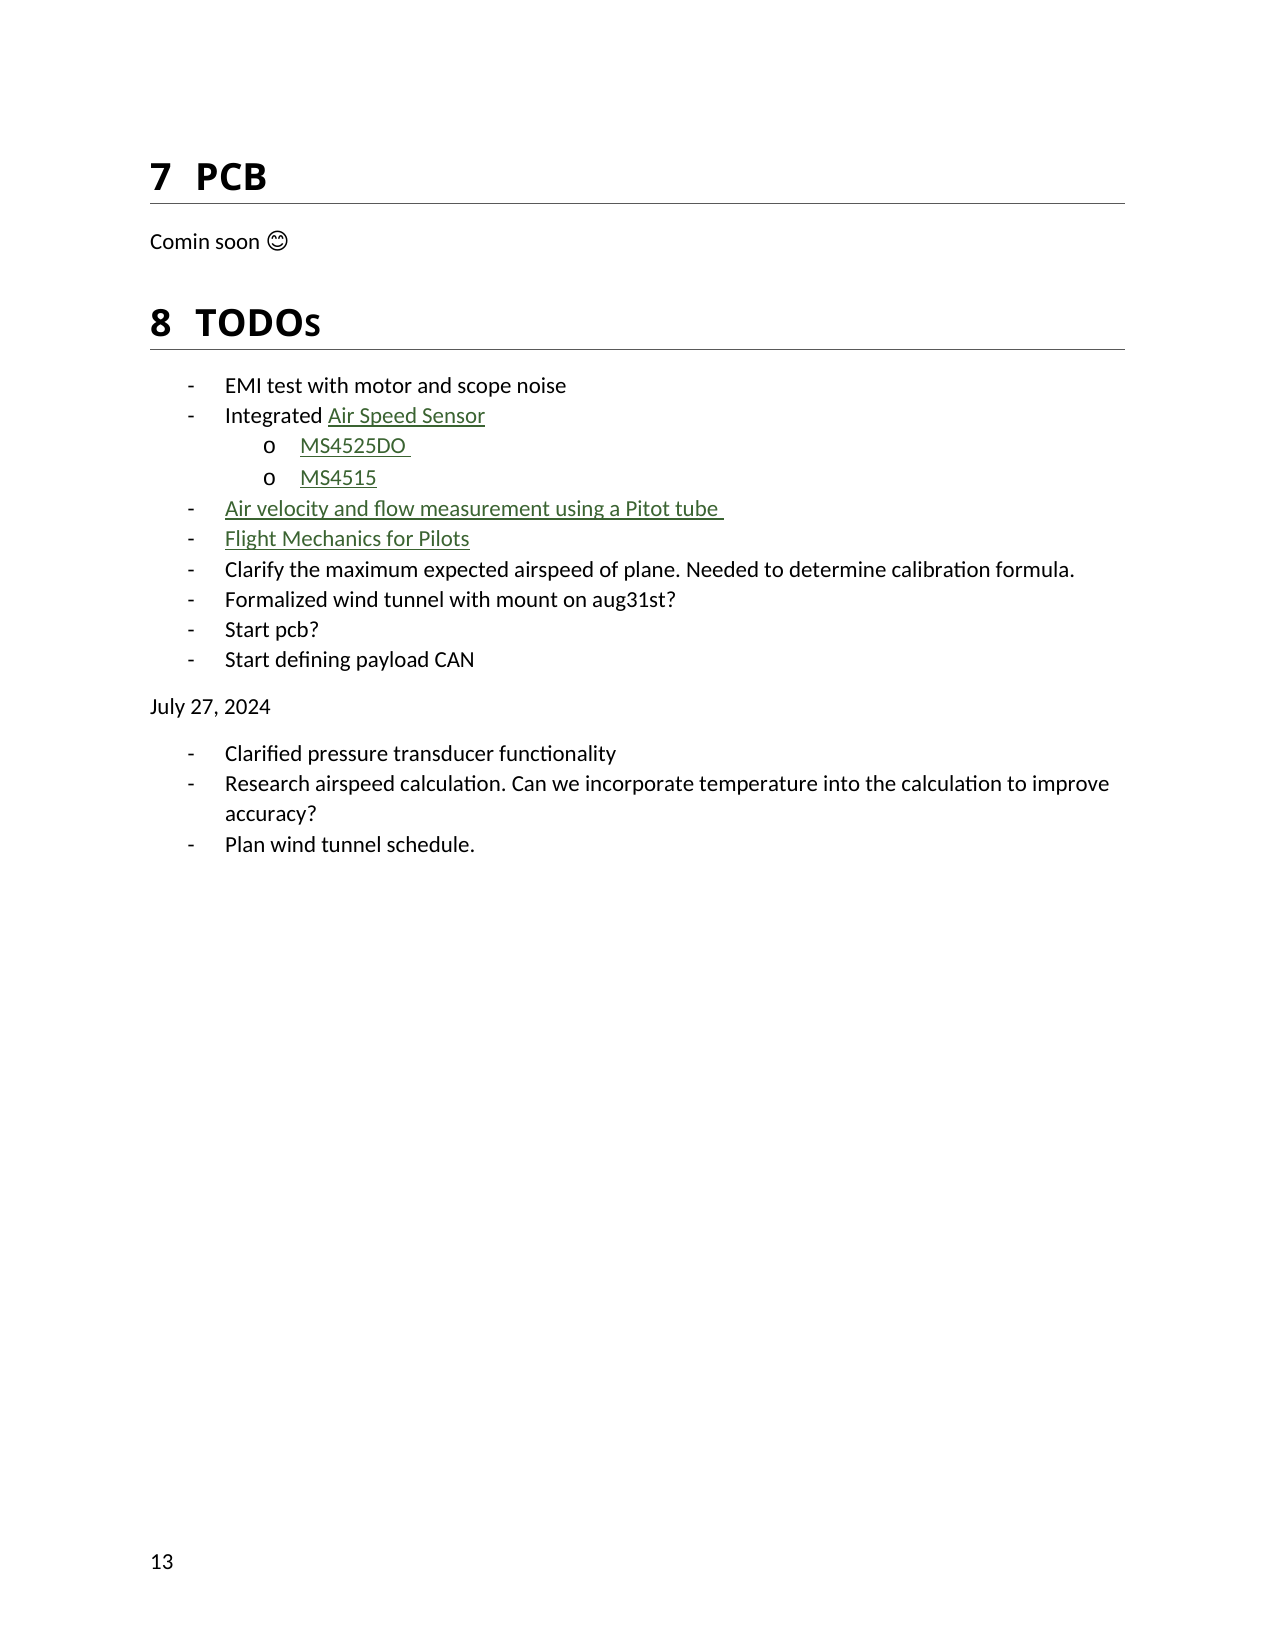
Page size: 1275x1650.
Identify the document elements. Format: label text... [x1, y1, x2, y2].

list Integrated Air Speed Sensor [187, 401, 1125, 429]
list Clarify the maximum expected airspeed of plane. Needed to determine calibration formula. [187, 555, 1125, 583]
list EMI test with motor and scope noise [187, 371, 1125, 399]
list MS4525DO [262, 431, 1125, 461]
list Start defining payload CAN [187, 645, 1125, 673]
text Comin soon [150, 225, 1125, 256]
list Start pcb? [187, 615, 1125, 643]
subtitle PCB [150, 150, 1125, 203]
subtitle TODOs [150, 296, 1125, 349]
list Plan wind tunnel schedule. [187, 830, 1125, 858]
list Flight Mechanics for Pilots [187, 524, 1125, 553]
list Air velocity and flow measurement using a Pitot tube [187, 494, 1125, 522]
list Research airspeed calculation. Can we incorporate temperature into the calculation to improve accuracy? [187, 769, 1125, 828]
list Clarified pressure transducer functionality [187, 739, 1125, 767]
text July 27, 2024 [150, 692, 1125, 720]
list Formalized wind tunnel with mount on aug31st? [187, 585, 1125, 613]
list MS4515 [262, 463, 1125, 492]
